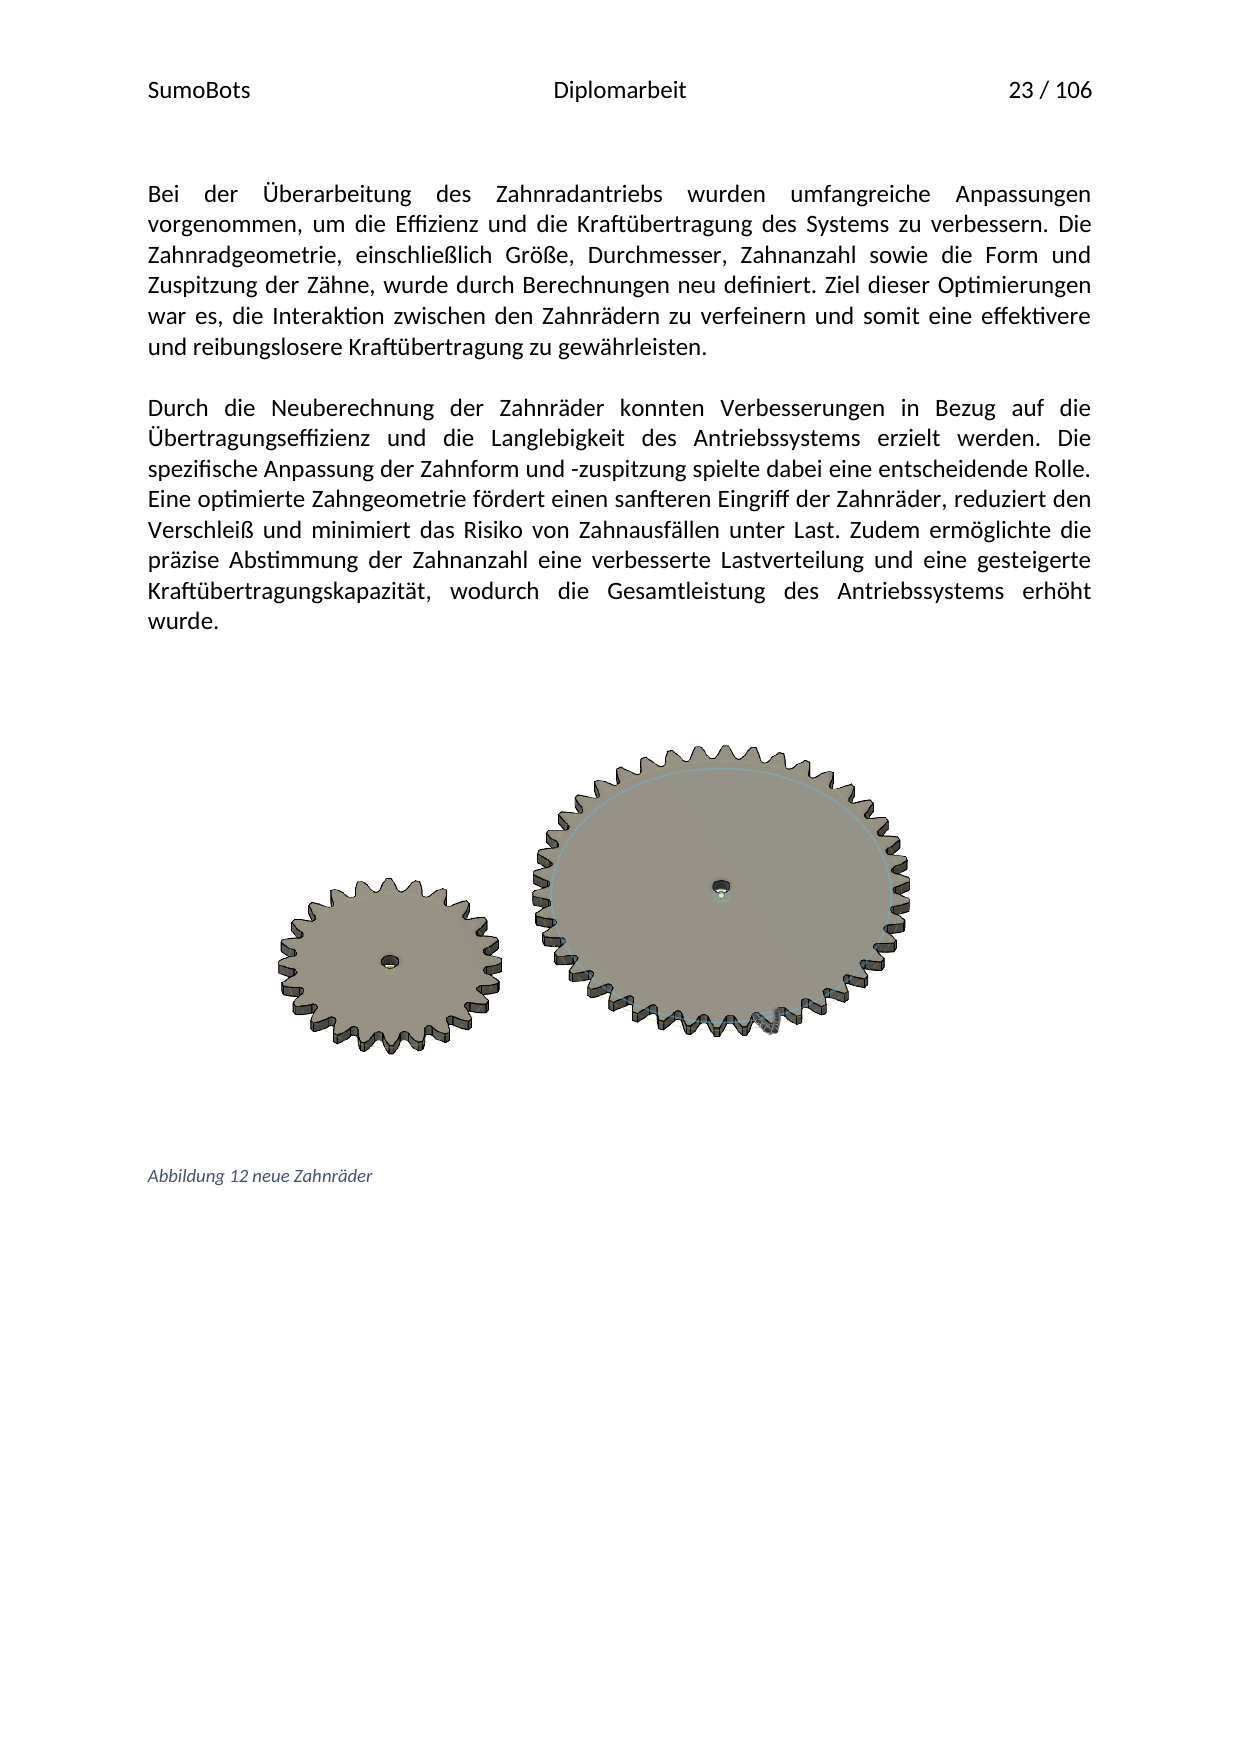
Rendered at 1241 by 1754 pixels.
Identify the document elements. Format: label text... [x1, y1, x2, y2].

text Durch die Neuberechnung der Zahnräder konnten Verbesserungen in Bezug auf die Übertragungseffizienz und die Langlebigkeit des Antriebssystems erzielt werden. Die spezifische Anpassung der Zahnform und -zuspitzung spielte dabei eine entscheidende Rolle. Eine optimierte Zahngeometrie fördert einen sanfteren Eingriff der Zahnräder, reduziert den Verschleiß und minimiert das Risiko von Zahnausfällen unter Last. Zudem ermöglichte die präzise Abstimmung der Zahnanzahl eine verbesserte Lastverteilung und eine gesteigerte Kraftübertragungskapazität, wodurch die Gesamtleistung des Antriebssystems erhöht wurde. [148, 392, 1093, 636]
text Abbildung 12 neue Zahnräder [148, 1164, 1093, 1187]
text Bei der Überarbeitung des Zahnradantriebs wurden umfangreiche Anpassungen vorgenommen, um die Effizienz und die Kraftübertragung des Systems zu verbessern. Die Zahnradgeometrie, einschließlich Größe, Durchmesser, Zahnanzahl sowie die Form und Zuspitzung der Zähne, wurde durch Berechnungen neu definiert. Ziel dieser Optimierungen war es, die Interaktion zwischen den Zahnrädern zu verfeinern und somit eine effektivere und reibungslosere Kraftübertragung zu gewährleisten. [148, 178, 1093, 361]
picture [147, 648, 1006, 1152]
